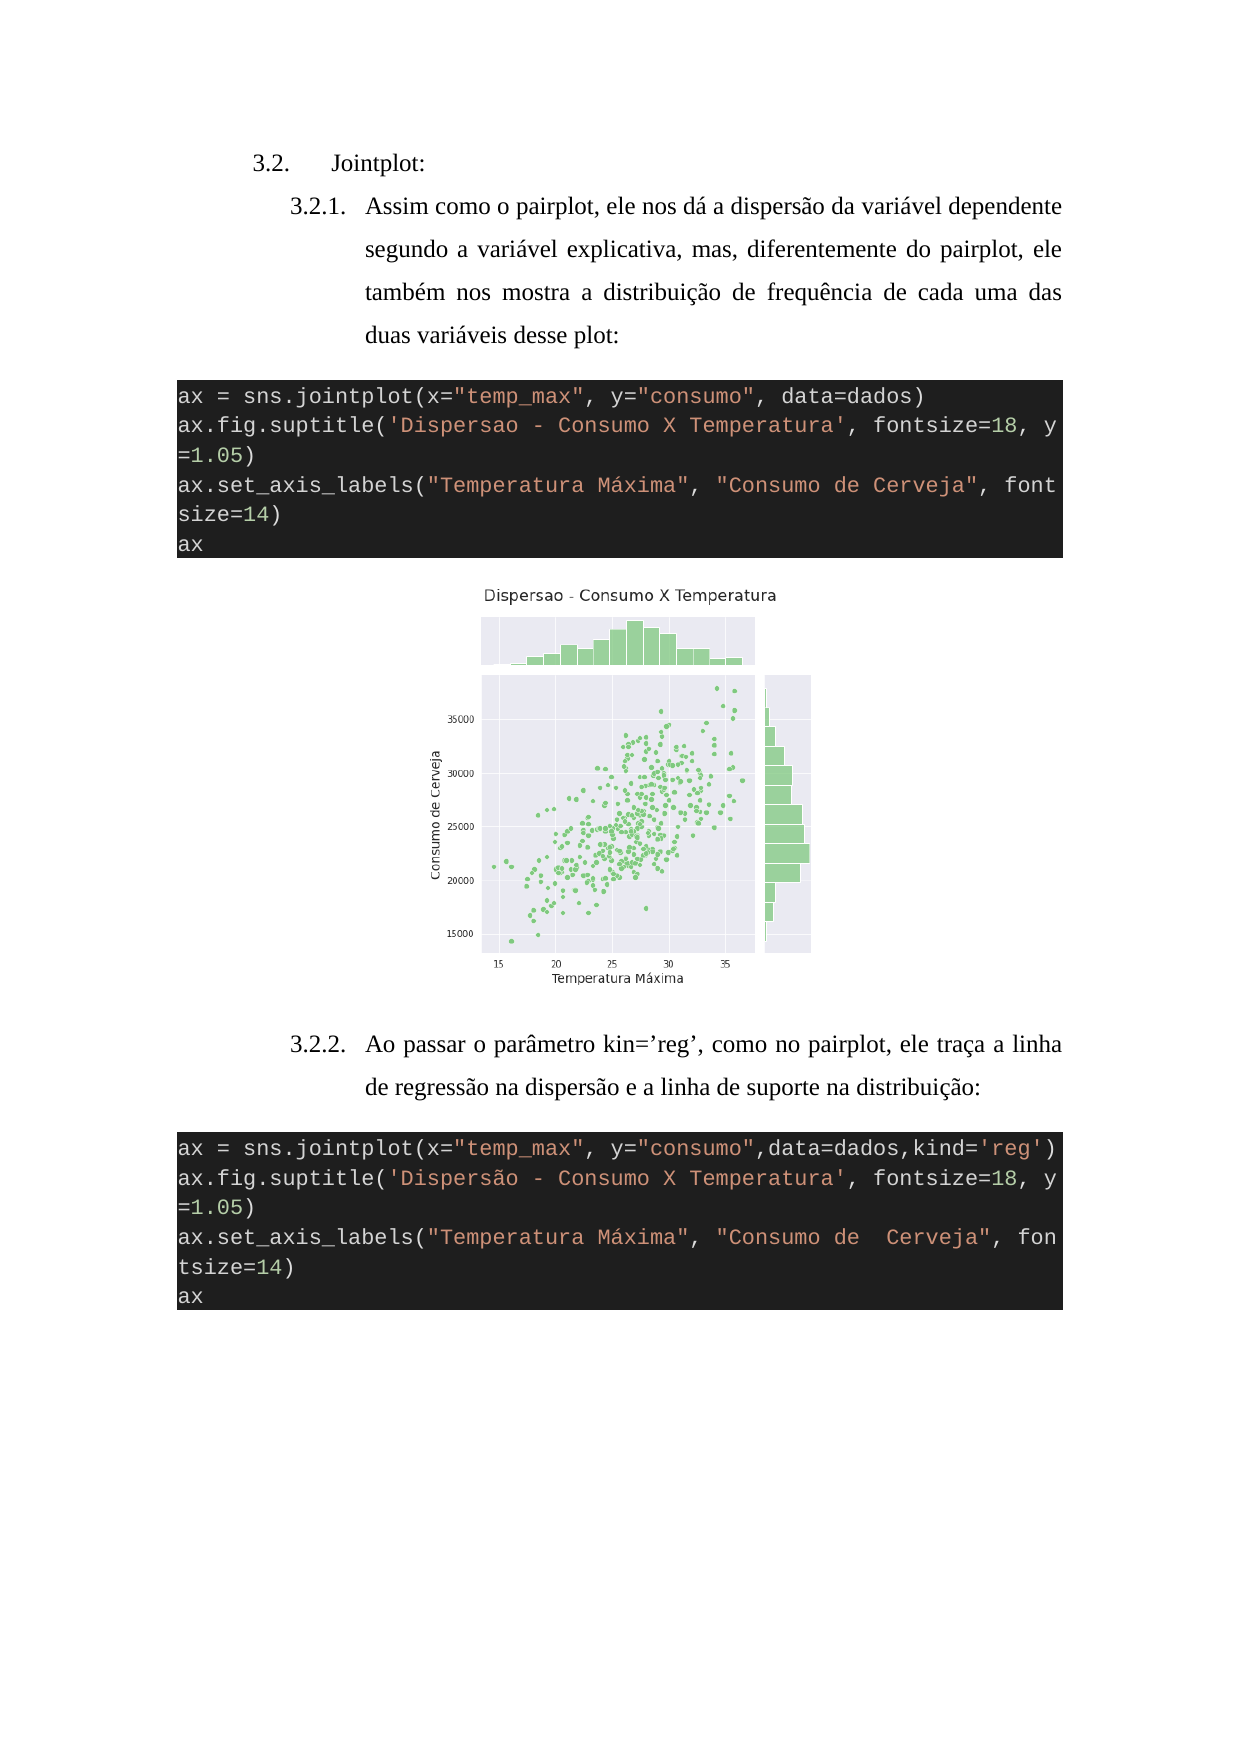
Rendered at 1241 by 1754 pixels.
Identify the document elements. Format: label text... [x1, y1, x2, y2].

text ax.fig.suptitle('Dispersao - Consumo X Temperatura', fontsize=18, y=1.05) [177, 409, 1063, 469]
text ax.fig.suptitle('Dispersão - Consumo X Temperatura', fontsize=18, y=1.05) [177, 1162, 1063, 1221]
list Ao passar o parâmetro kin=’reg’, como no pairplot, ele traça a linha de regressão na dispersão e a linha de suporte na distribuição: [290, 1029, 1063, 1101]
text ax = sns.jointplot(x="temp_max", y="consumo", data=dados) [177, 380, 1063, 409]
text ax = sns.jointplot(x="temp_max", y="consumo",data=dados,kind='reg') [177, 1132, 1063, 1162]
list Jointplot: [252, 148, 1063, 176]
list Assim como o pairplot, ele nos dá a dispersão da variável dependente segundo a variável explicativa, mas, diferentemente do pairplot, ele também nos mostra a distribuição de frequência de cada uma das duas variáveis desse plot: [290, 191, 1063, 349]
text ax.set_axis_labels("Temperatura Máxima", "Consumo de Cerveja", fontsize=14) [177, 469, 1063, 528]
text ax [177, 528, 1063, 558]
text ax [177, 1281, 1063, 1310]
text ax.set_axis_labels("Temperatura Máxima", "Consumo de Cerveja", fontsize=14) [177, 1221, 1063, 1281]
picture [424, 583, 817, 991]
